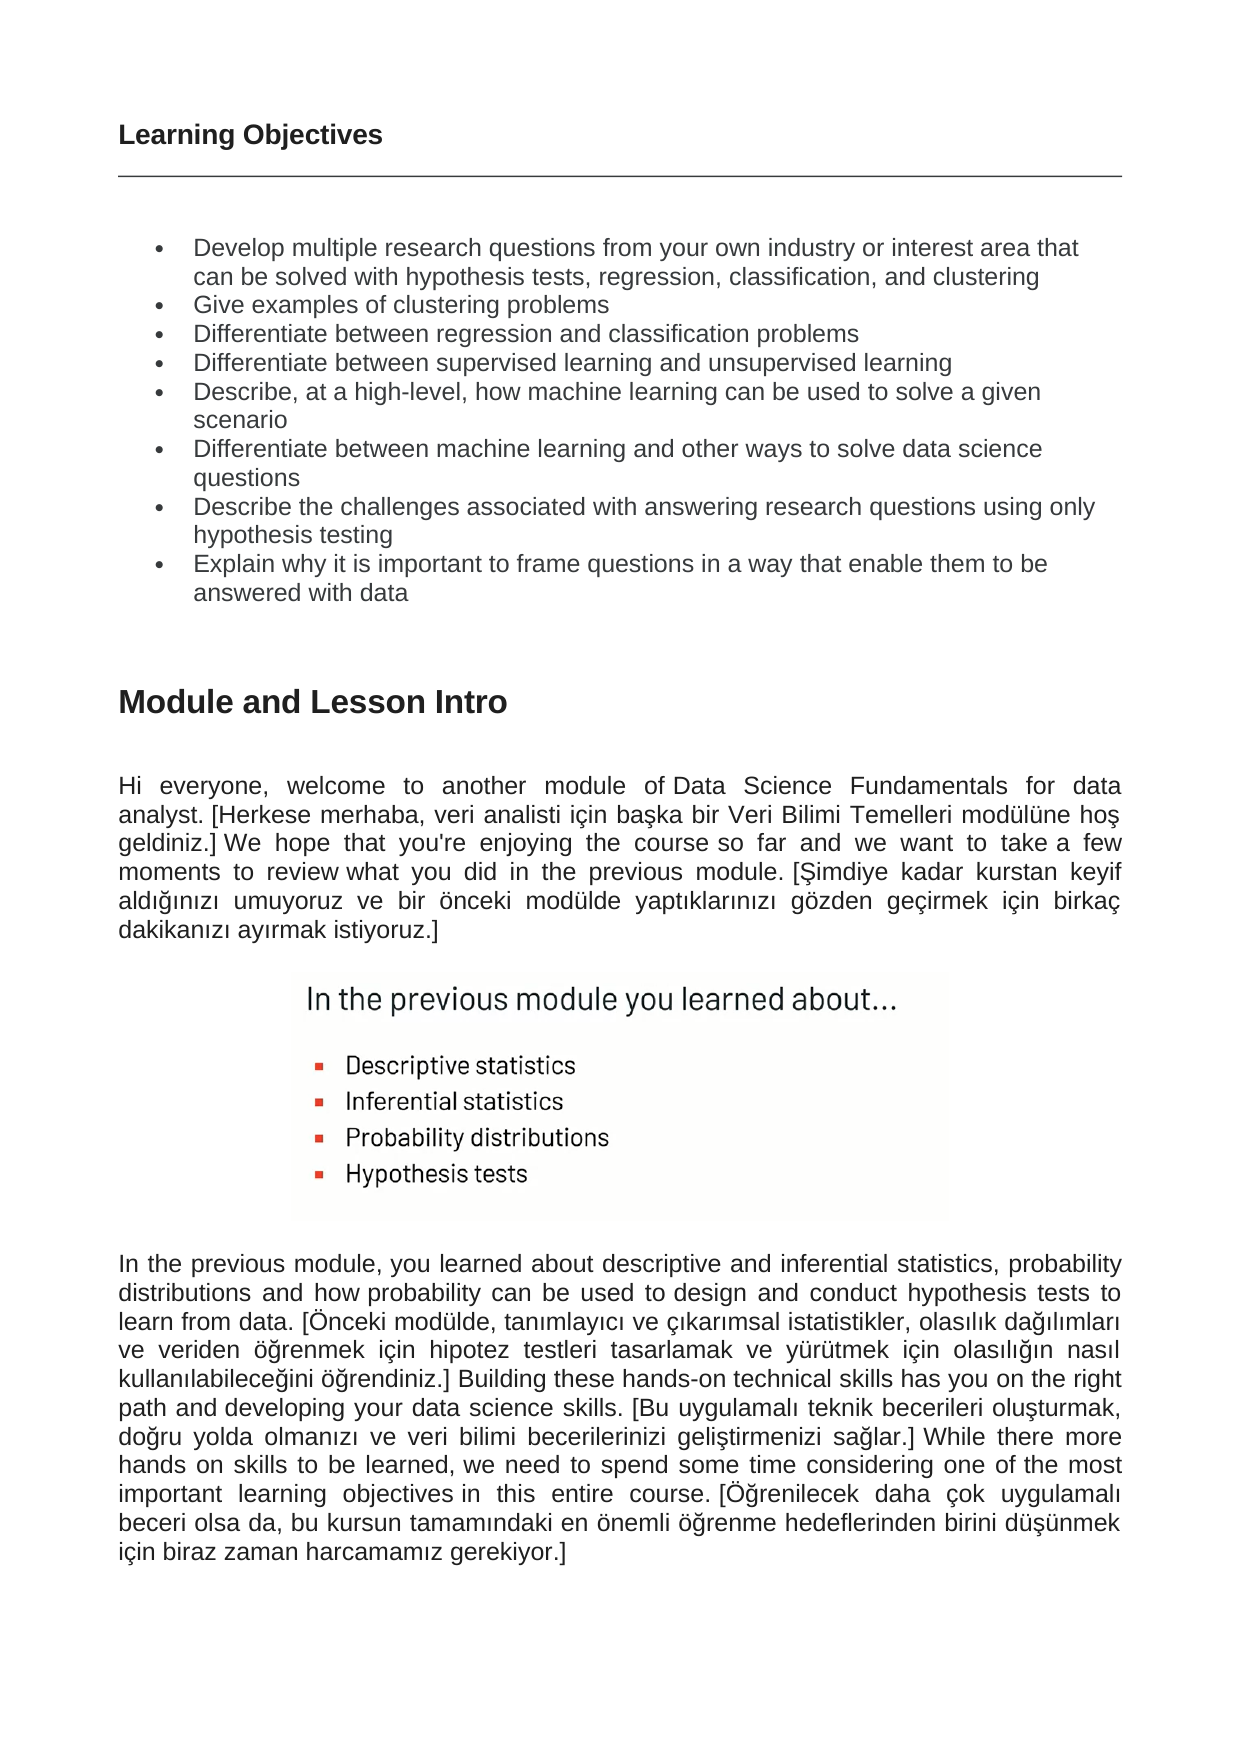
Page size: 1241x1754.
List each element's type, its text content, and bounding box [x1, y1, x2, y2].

text Learning Objectives [118, 118, 1122, 151]
list Give examples of clustering problems [156, 290, 1122, 319]
list Explain why it is important to frame questions in a way that enable them to be answered with data [156, 549, 1122, 606]
list Differentiate between machine learning and other ways to solve data science questions [156, 434, 1122, 491]
list Describe, at a high-level, how machine learning can be used to solve a given scenario [156, 376, 1122, 434]
list Differentiate between supervised learning and unsupervised learning [156, 348, 1122, 376]
text In the previous module, you learned about descriptive and inferential statistics, probability distributions and how probability can be used to design and conduct hypothesis tests to learn from data. [Önceki modülde, tanımlayıcı ve çıkarımsal istatistikler, olasılık dağılımları ve veriden öğrenmek için hipotez testleri tasarlamak ve yürütmek için olasılığın nasıl kullanılabileceğini öğrendiniz.] Building these hands-on technical skills has you on the right path and developing your data science skills. [Bu uygulamalı teknik becerileri oluşturmak, doğru yolda olmanızı ve veri bilimi becerilerinizi geliştirmenizi sağlar.] While there more hands on skills to be learned, we need to spend some time considering one of the most important learning objectives in this entire course. [Öğrenilecek daha çok uygulamalı beceri olsa da, bu kursun tamamındaki en önemli öğrenme hedeflerinden birini düşünmek için biraz zaman harcamamız gerekiyor.] [118, 1249, 1122, 1565]
list Differentiate between regression and classification problems [156, 319, 1122, 348]
list Develop multiple research questions from your own industry or interest area that can be solved with hypothesis tests, regression, classification, and clustering [156, 233, 1122, 290]
picture [290, 972, 950, 1221]
list Describe the challenges associated with answering research questions using only hypothesis testing [156, 491, 1122, 549]
subtitle Module and Lesson Intro [118, 682, 1122, 721]
text Hi everyone, welcome to another module of Data Science Fundamentals for data analyst. [Herkese merhaba, veri analisti için başka bir Veri Bilimi Temelleri modülüne hoş geldiniz.] We hope that you're enjoying the course so far and we want to take a few moments to review what you did in the previous module. [Şimdiye kadar kurstan keyif aldığınızı umuyoruz ve bir önceki modülde yaptıklarınızı gözden geçirmek için birkaç dakikanızı ayırmak istiyoruz.] [118, 771, 1122, 943]
